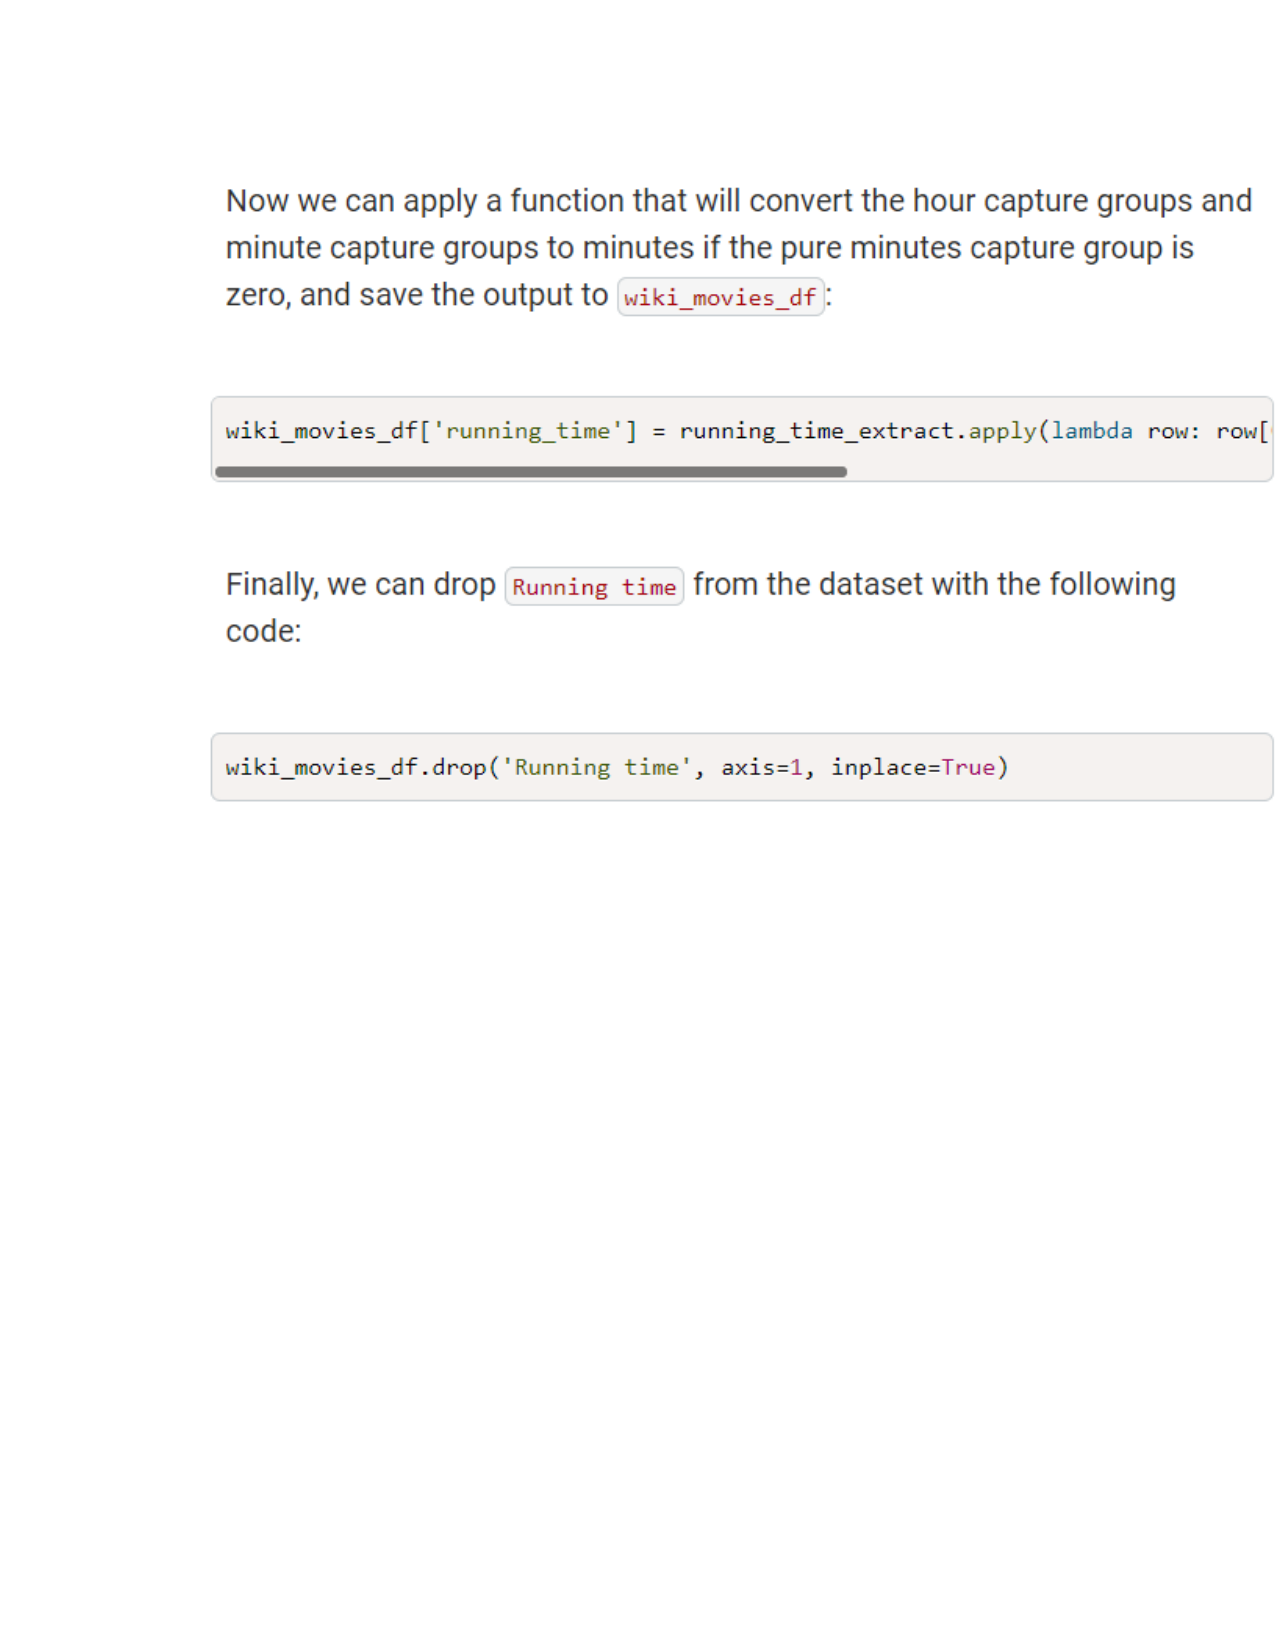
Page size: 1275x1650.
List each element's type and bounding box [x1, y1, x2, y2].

picture [150, 150, 1275, 869]
